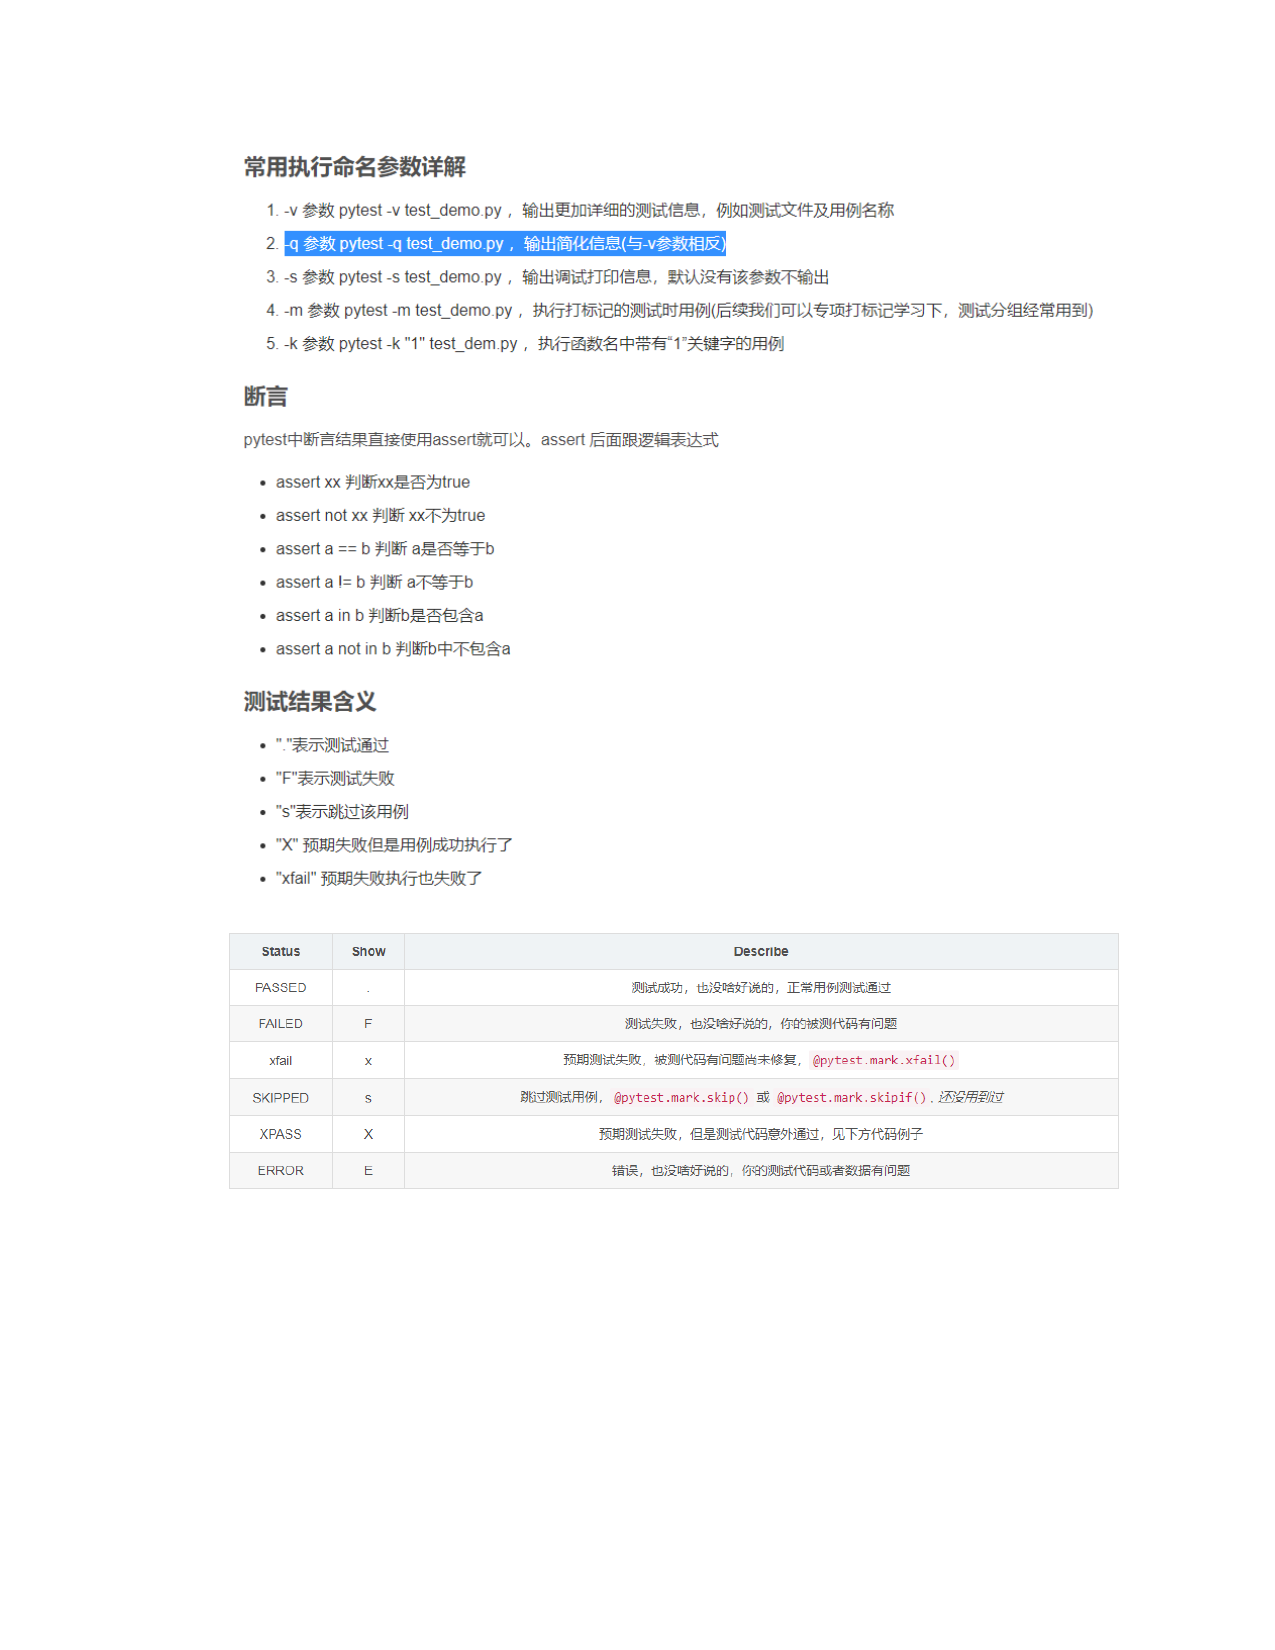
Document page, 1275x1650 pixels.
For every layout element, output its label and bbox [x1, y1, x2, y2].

picture [225, 922, 1125, 1205]
picture [225, 150, 1125, 904]
